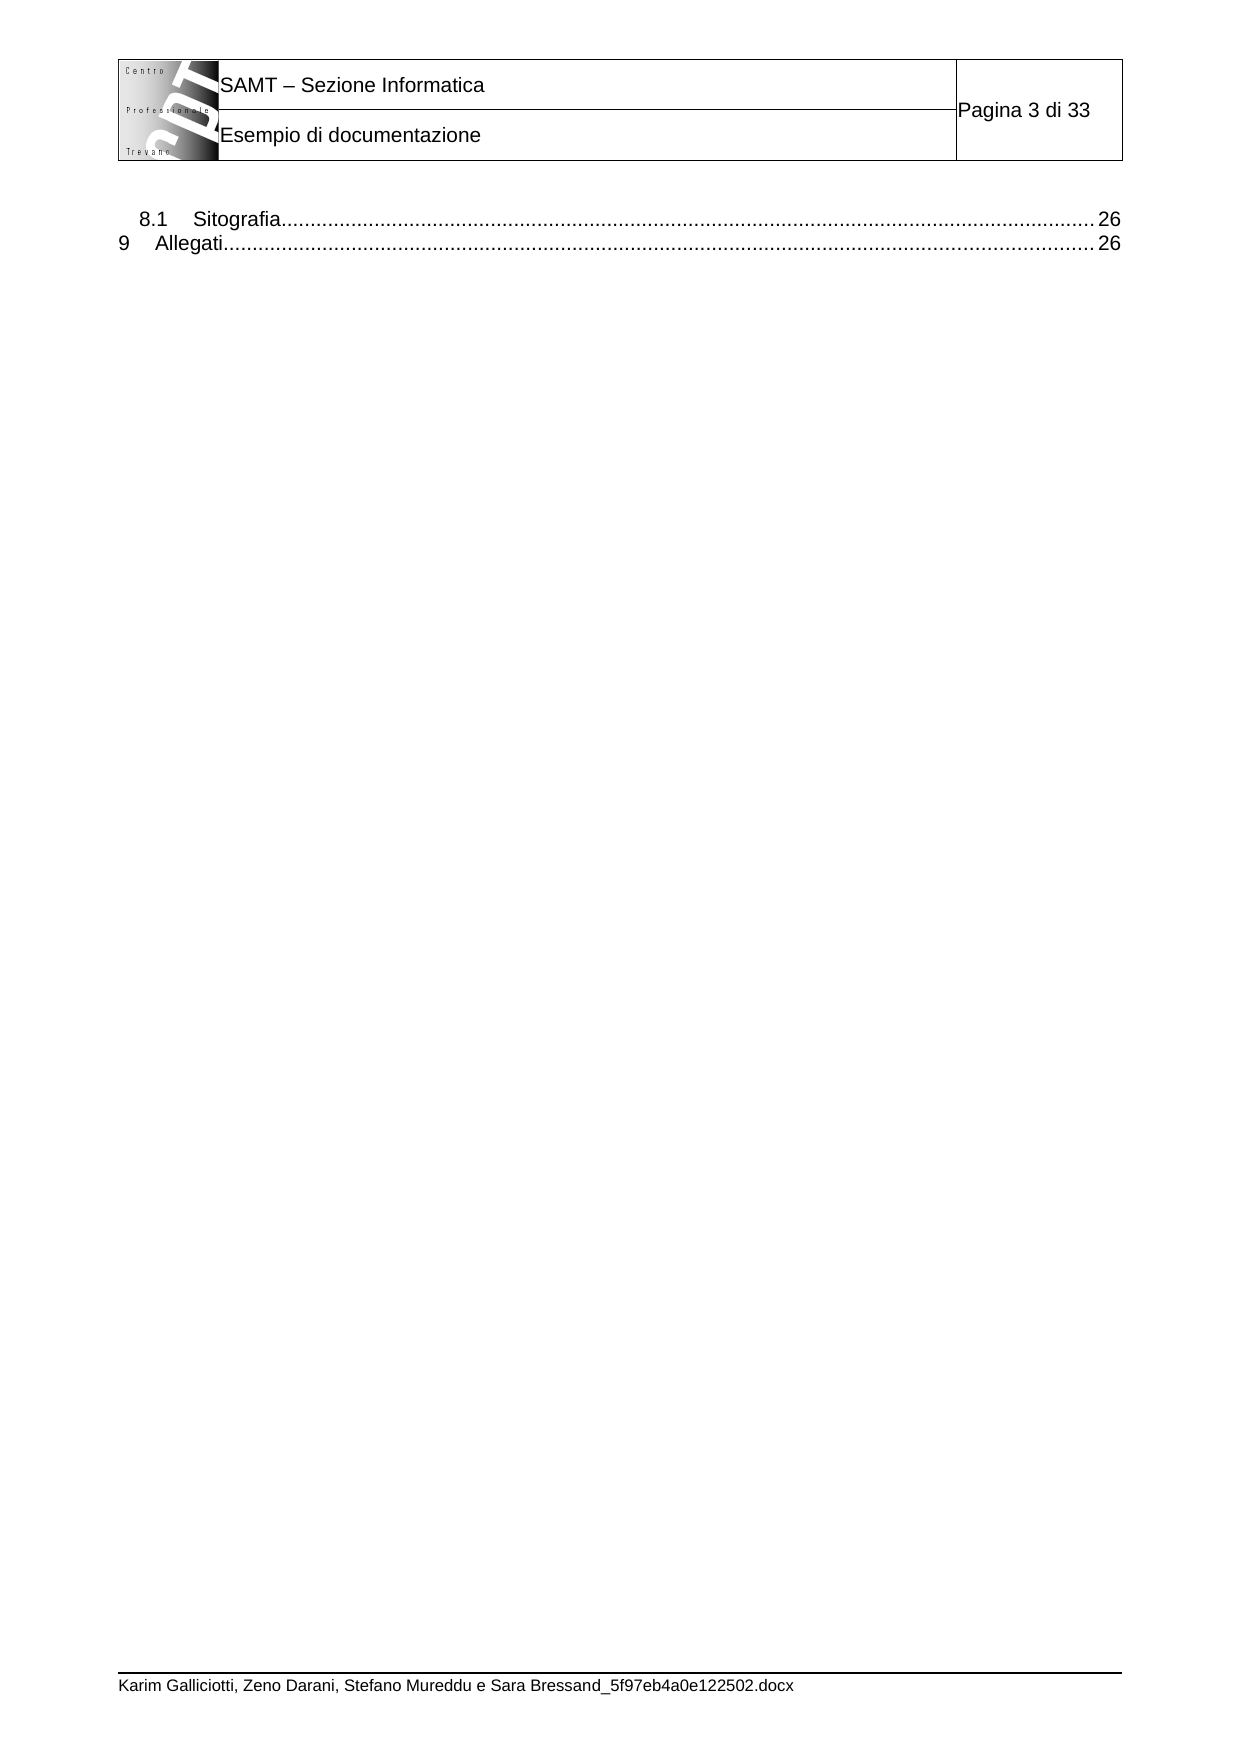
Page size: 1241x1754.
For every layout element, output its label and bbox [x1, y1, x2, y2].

picture [118, 60, 219, 160]
